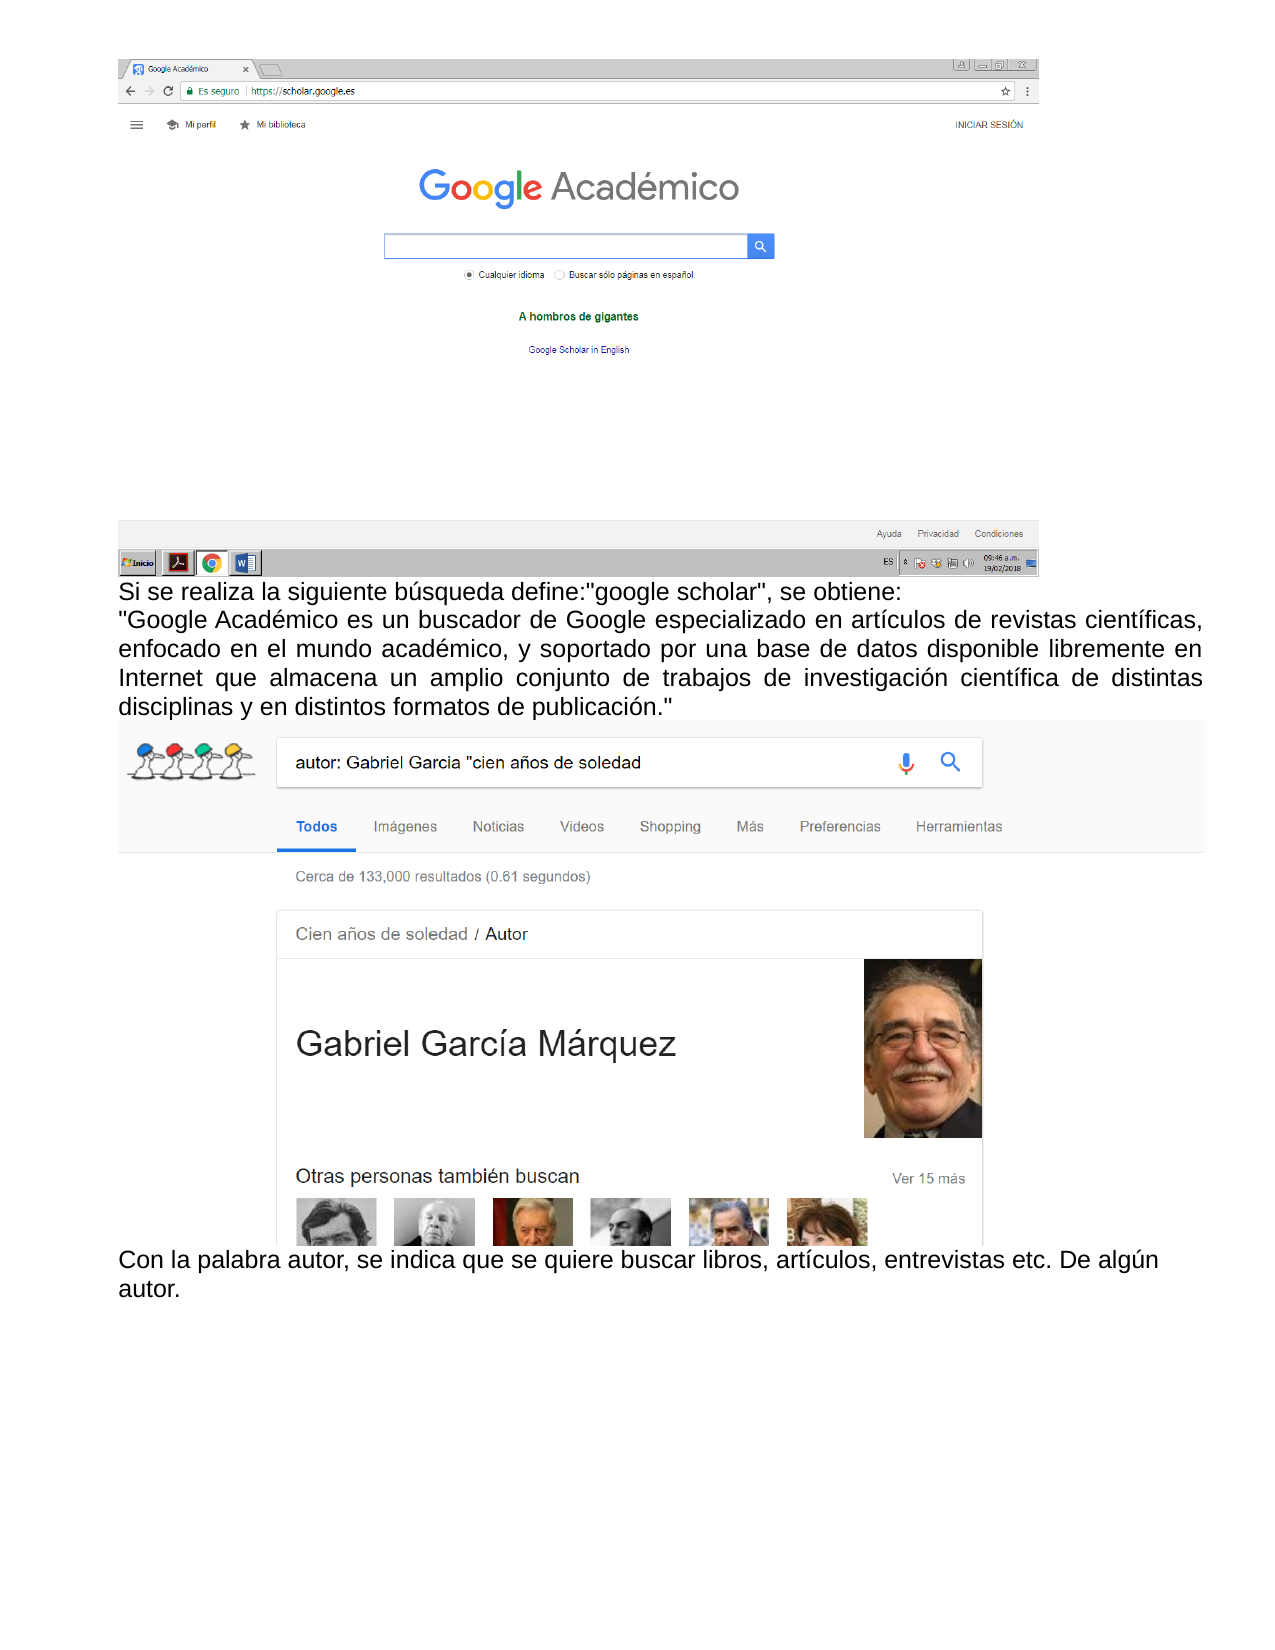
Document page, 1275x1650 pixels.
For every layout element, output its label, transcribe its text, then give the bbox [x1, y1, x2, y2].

picture [118, 59, 1039, 577]
text "Google Académico es un buscador de Google especializado en artículos de revistas científicas, enfocado en el mundo académico, y soportado por una base de datos disponible libremente en Internet que almacena un amplio conjunto de trabajos de investigación científica de distintas disciplinas y en distintos formatos de publicación." [118, 606, 1205, 720]
text Con la palabra autor, se indica que se quiere buscar libros, artículos, entrevistas etc. De algún autor. [118, 1246, 1205, 1303]
text Si se realiza la siguiente búsqueda define:"google scholar", se obtiene: [118, 577, 1205, 606]
